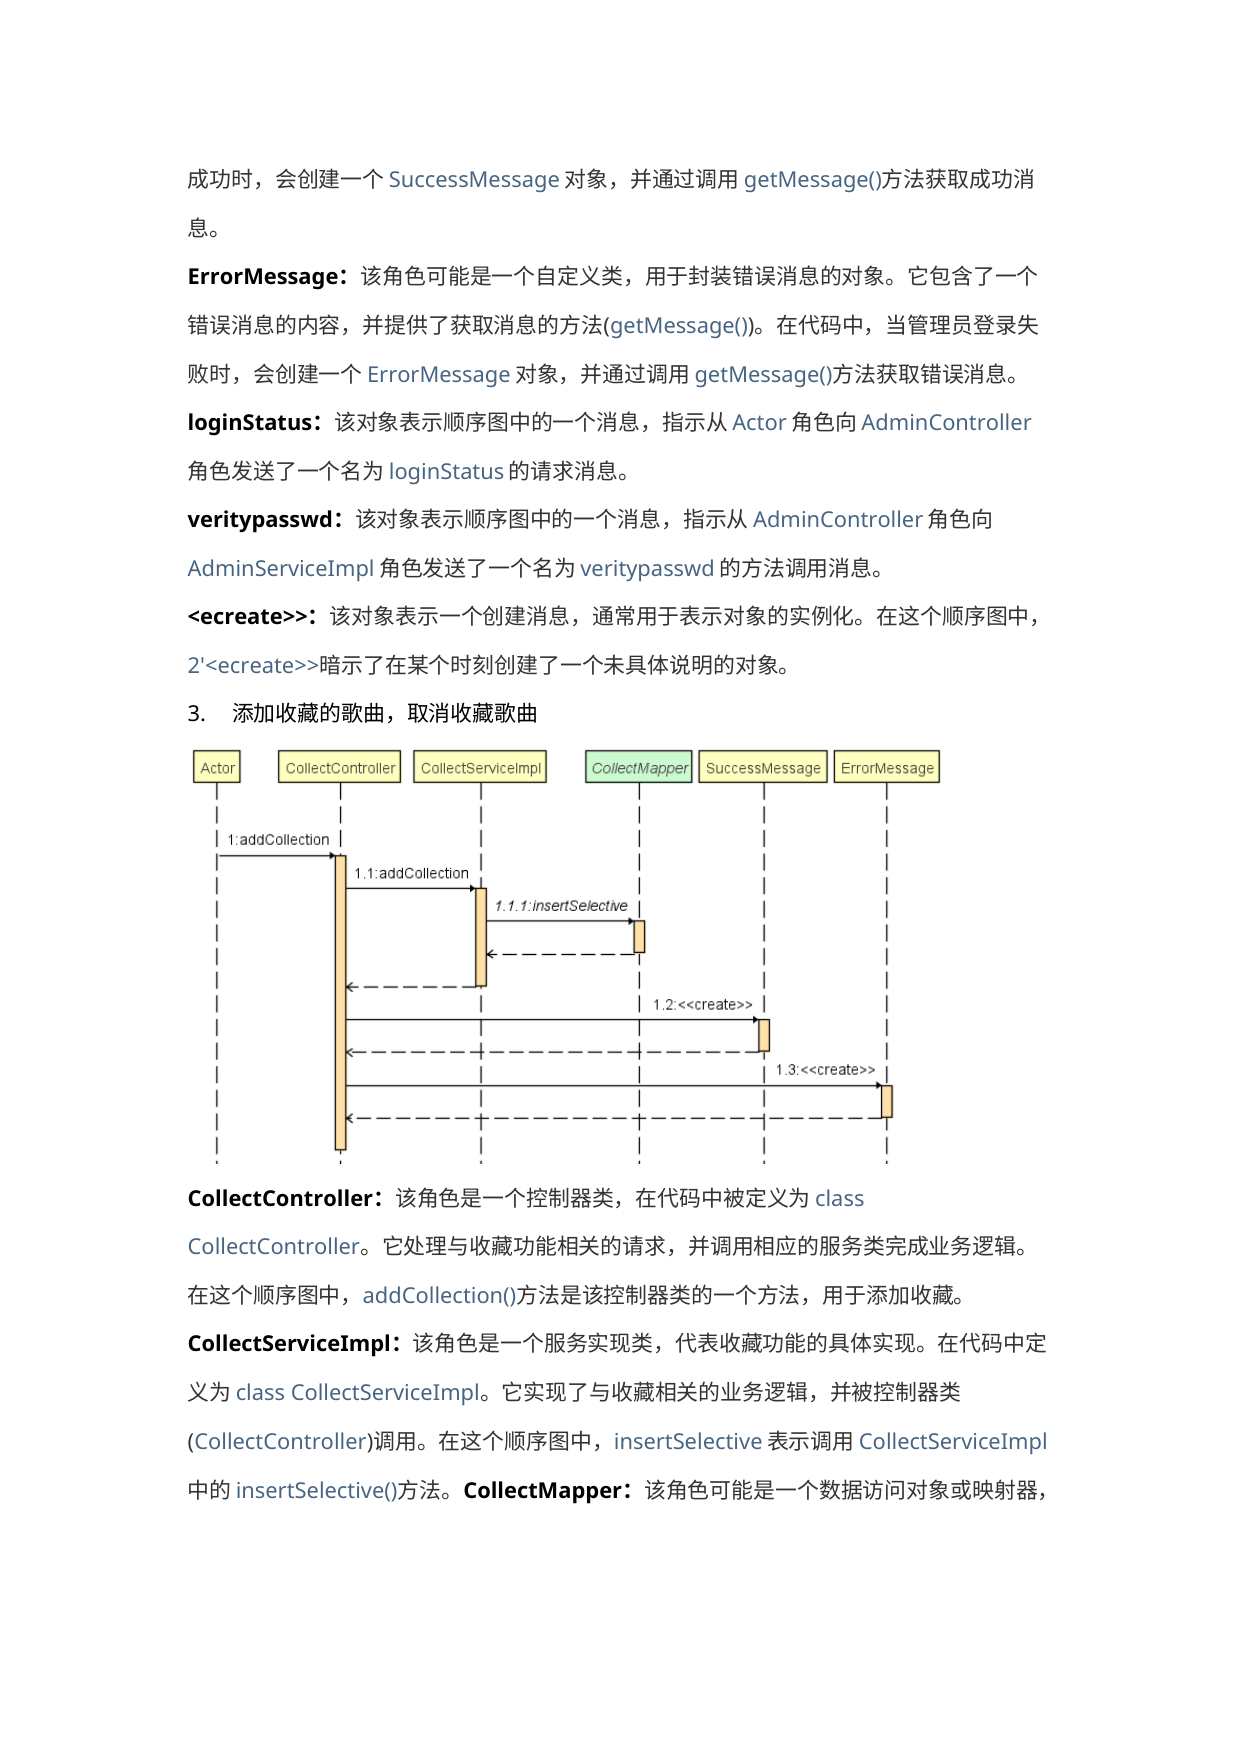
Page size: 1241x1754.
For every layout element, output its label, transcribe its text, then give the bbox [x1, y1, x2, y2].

text <ecreate>>：该对象表示一个创建消息，通常用于表示对象的实例化。在这个顺序图中，2'<ecreate>>暗示了在某个时刻创建了一个未具体说明的对象。 [187, 599, 1053, 680]
text veritypasswd：该对象表示顺序图中的一个消息，指示从AdminController角色向AdminServiceImpl角色发送了一个名为veritypasswd的方法调用消息。 [187, 502, 1053, 583]
text loginStatus：该对象表示顺序图中的一个消息，指示从Actor角色向AdminController角色发送了一个名为loginStatus的请求消息。 [187, 405, 1053, 486]
list 添加收藏的歌曲，取消收藏歌曲 [187, 696, 1053, 729]
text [187, 162, 1053, 243]
picture [187, 744, 1053, 1164]
text CollectController：该角色是一个控制器类，在代码中被定义为class CollectController。它处理与收藏功能相关的请求，并调用相应的服务类完成业务逻辑。在这个顺序图中，addCollection()方法是该控制器类的一个方法，用于添加收藏。 [187, 1180, 1053, 1310]
text ErrorMessage：该角色可能是一个自定义类，用于封装错误消息的对象。它包含了一个错误消息的内容，并提供了获取消息的方法(getMessage())。在代码中，当管理员登录失败时，会创建一个ErrorMessage对象，并通过调用getMessage()方法获取错误消息。 [187, 259, 1053, 389]
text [187, 1326, 1053, 1505]
